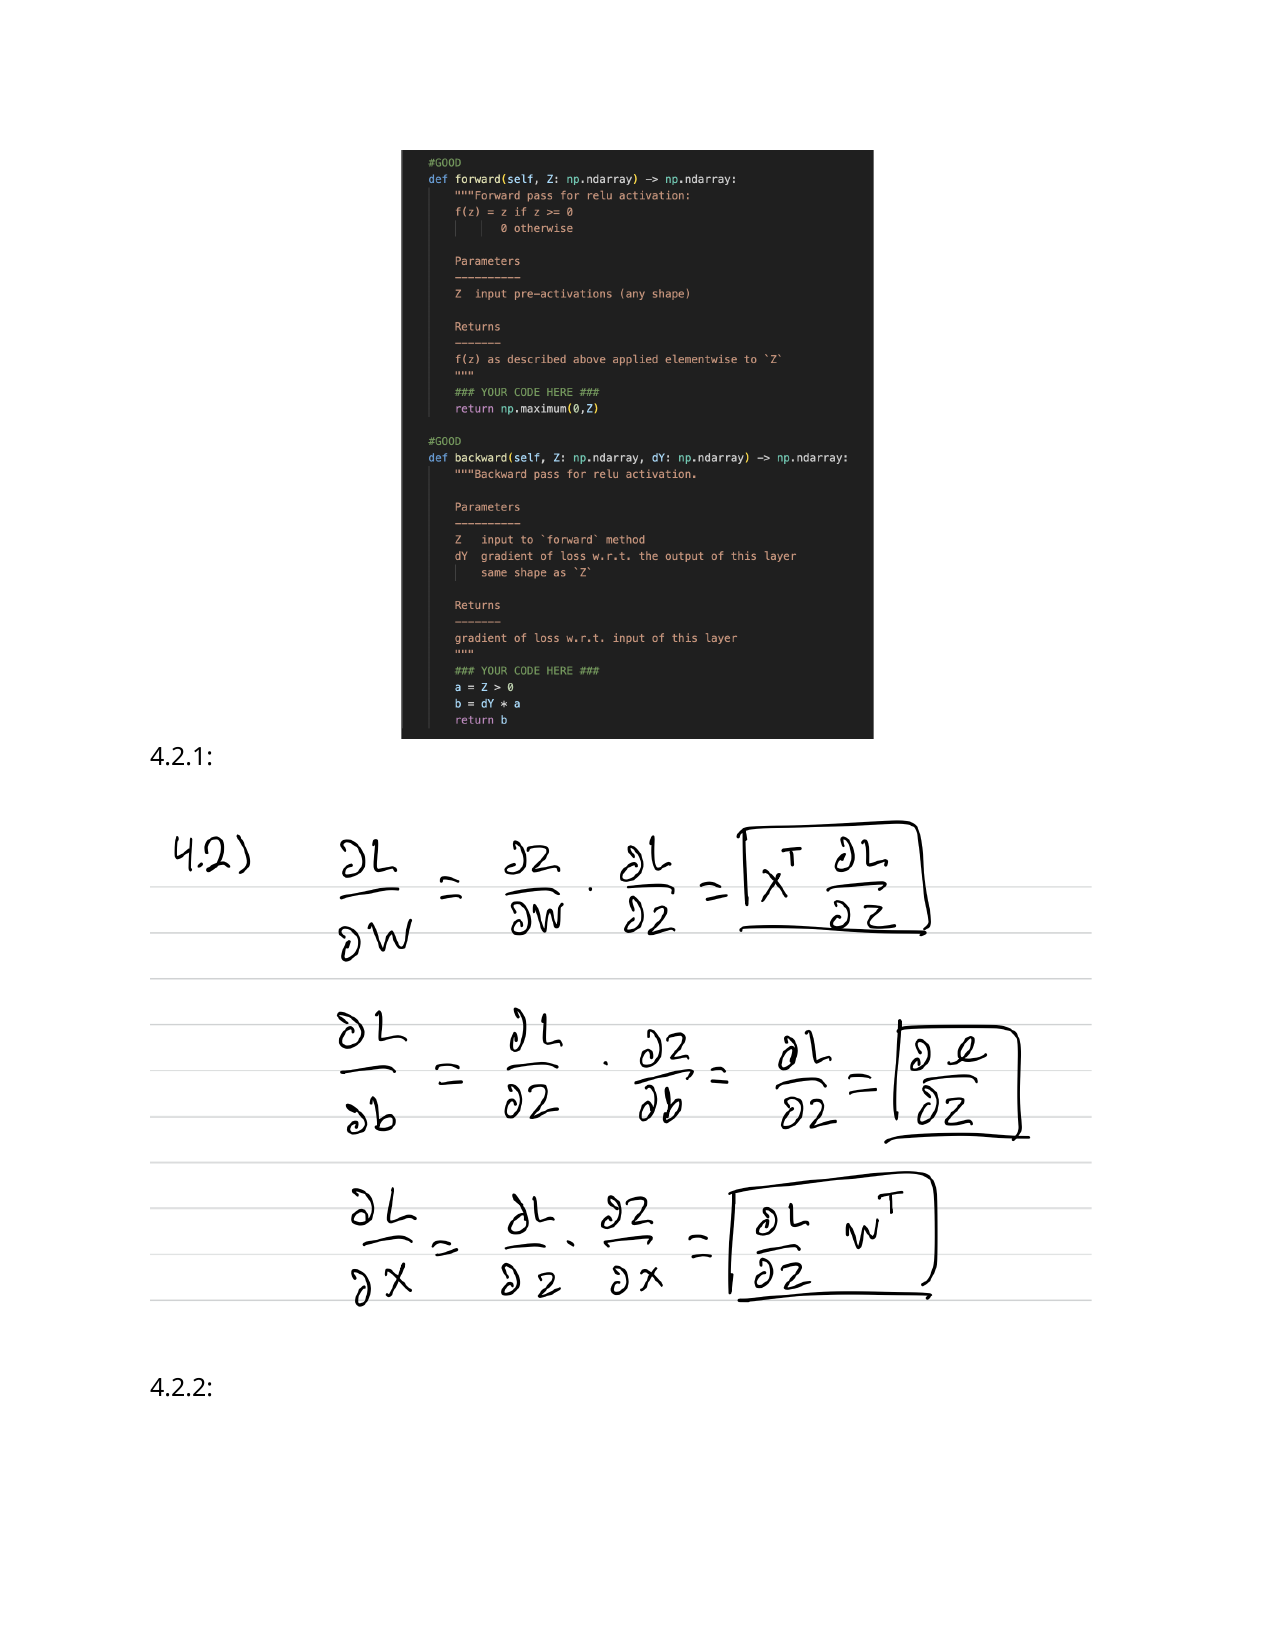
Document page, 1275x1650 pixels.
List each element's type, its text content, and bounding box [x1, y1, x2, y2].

picture [150, 806, 1092, 1336]
text 4.2.2: [150, 1370, 1125, 1404]
picture [401, 150, 874, 739]
text 4.2.1: [150, 738, 1125, 772]
